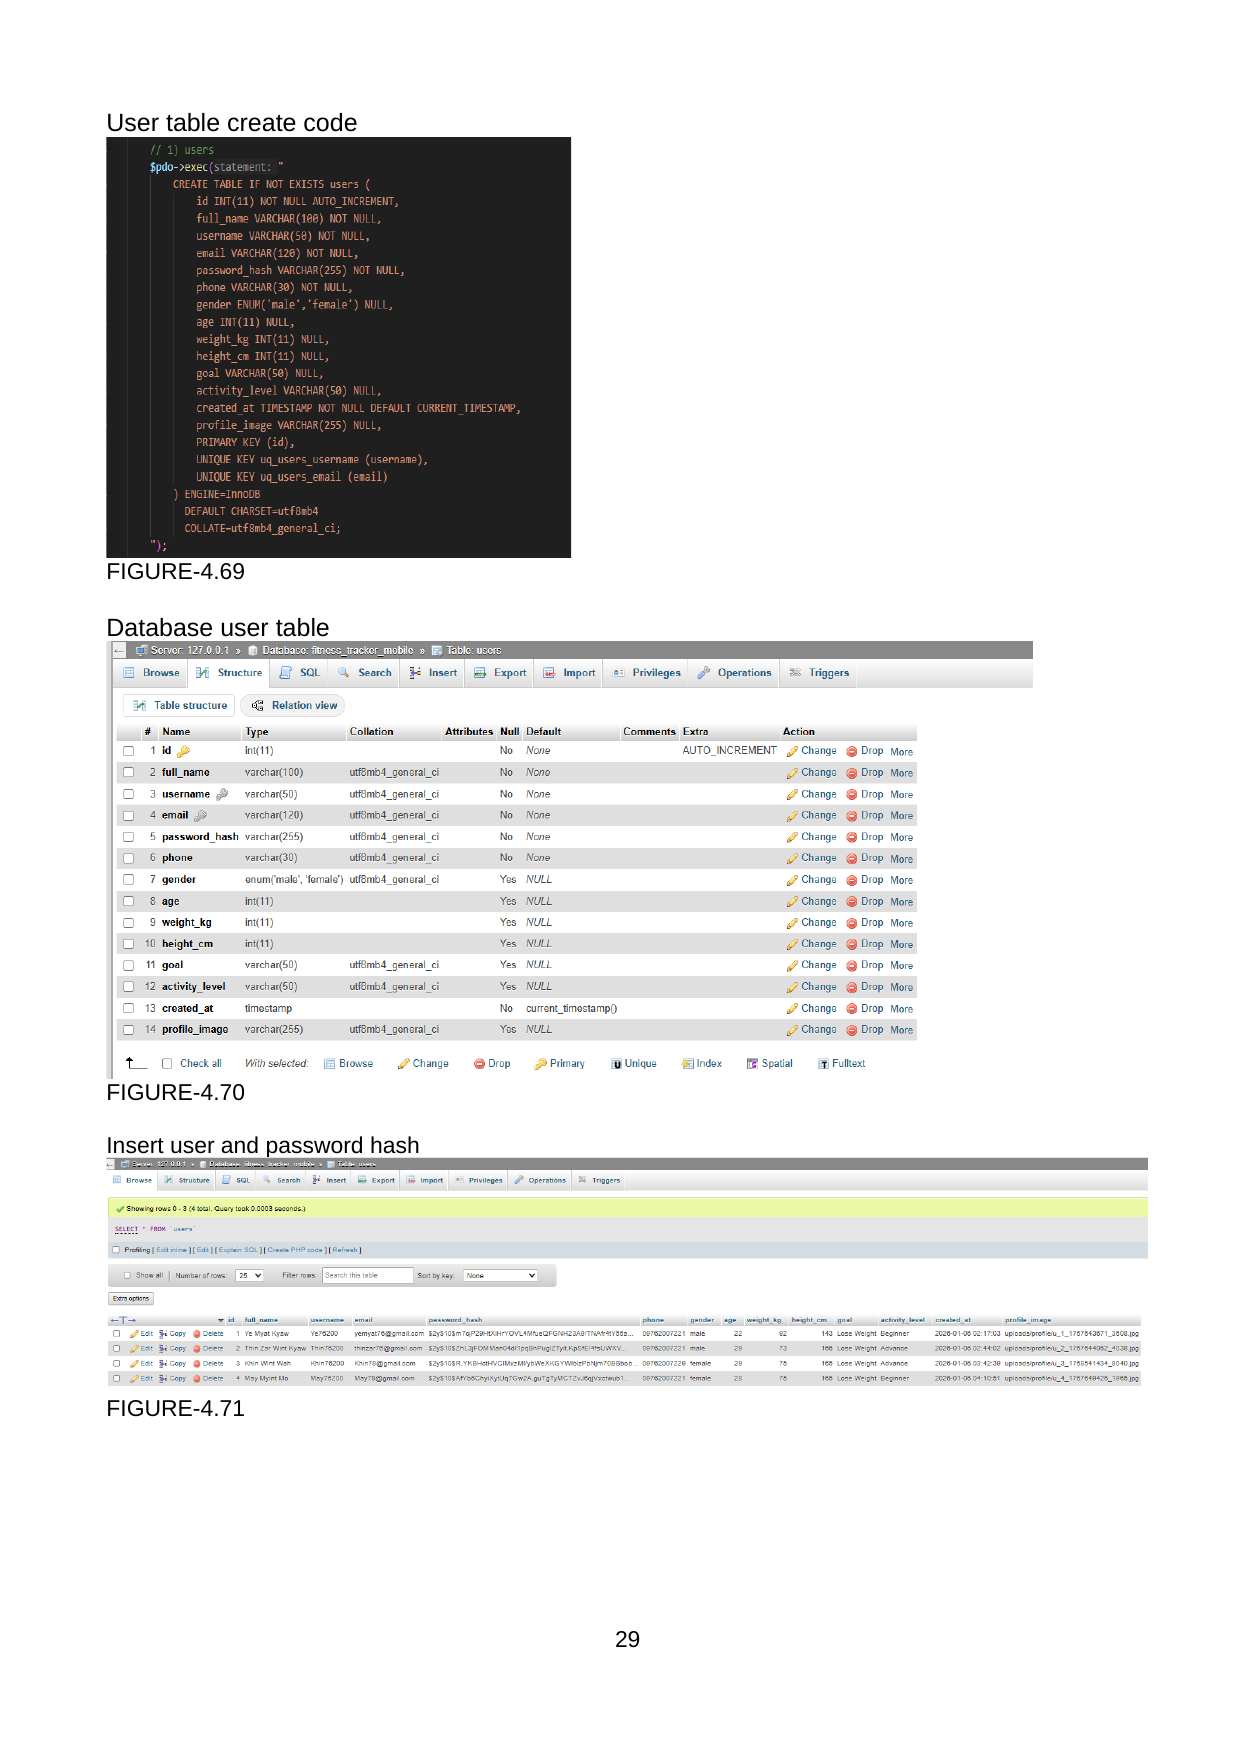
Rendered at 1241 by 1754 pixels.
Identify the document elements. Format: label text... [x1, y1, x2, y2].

text Insert user and password hash [106, 1132, 1148, 1157]
text FIGURE-4.71 [106, 1395, 1148, 1421]
text FIGURE-4.70 [106, 1079, 1148, 1105]
text Database user table [106, 613, 1148, 641]
picture [106, 137, 572, 558]
picture [106, 1157, 1148, 1395]
text User table create code [106, 108, 1148, 137]
text FIGURE-4.69 [106, 558, 1148, 584]
picture [106, 641, 1033, 1079]
